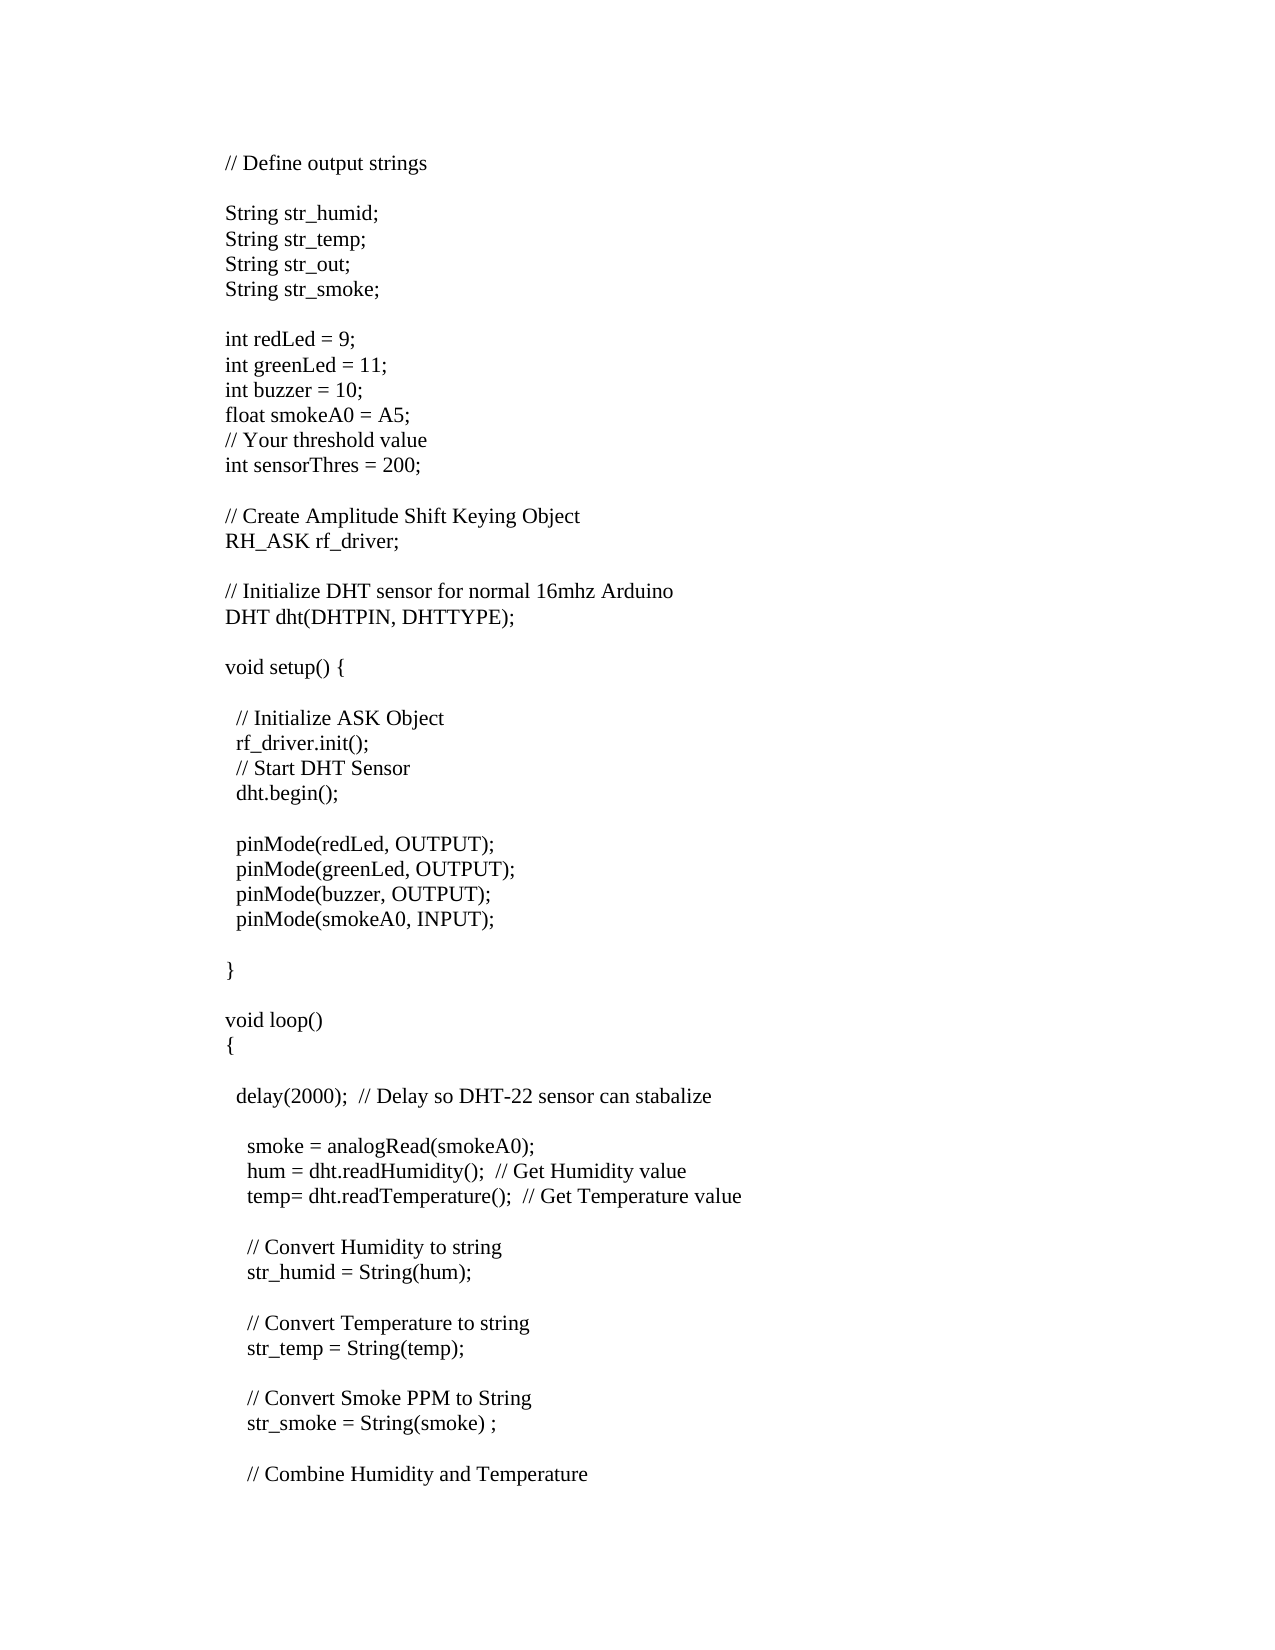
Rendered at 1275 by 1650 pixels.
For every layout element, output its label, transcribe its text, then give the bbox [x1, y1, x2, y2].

text pinMode(buzzer, OUTPUT); [225, 881, 1125, 906]
text delay(2000); // Delay so DHT-22 sensor can stabalize [225, 1083, 1125, 1108]
text // Initialize ASK Object [225, 704, 1125, 730]
text // Convert Temperature to string [225, 1309, 1125, 1335]
text int sensorThres = 200; [225, 452, 1125, 478]
text RH_ASK rf_driver; [225, 528, 1125, 553]
text String str_smoke; [225, 276, 1125, 301]
text String str_temp; [225, 226, 1125, 251]
text temp= dht.readTemperature(); // Get Temperature value [225, 1183, 1125, 1209]
text int redLed = 9; [225, 326, 1125, 352]
text int greenLed = 11; [225, 352, 1125, 377]
text DHT dht(DHTPIN, DHTTYPE); [225, 604, 1125, 629]
text // Define output strings [225, 150, 1125, 175]
text pinMode(greenLed, OUTPUT); [225, 856, 1125, 881]
text // Your threshold value [225, 427, 1125, 452]
text // Create Amplitude Shift Keying Object [225, 503, 1125, 528]
text str_humid = String(hum); [225, 1259, 1125, 1284]
text // Combine Humidity and Temperature [225, 1461, 1125, 1486]
text int buzzer = 10; [225, 377, 1125, 402]
text void loop() [225, 1007, 1125, 1032]
text } [225, 957, 1125, 982]
text String str_out; [225, 251, 1125, 276]
text pinMode(smokeA0, INPUT); [225, 906, 1125, 931]
text hum = dht.readHumidity(); // Get Humidity value [225, 1158, 1125, 1183]
text // Convert Smoke PPM to String [225, 1385, 1125, 1410]
text { [225, 1032, 1125, 1057]
text // Initialize DHT sensor for normal 16mhz Arduino [225, 578, 1125, 604]
text str_temp = String(temp); [225, 1335, 1125, 1360]
text pinMode(redLed, OUTPUT); [225, 831, 1125, 856]
text String str_humid; [225, 200, 1125, 226]
text dht.begin(); [225, 780, 1125, 805]
text // Convert Humidity to string [225, 1234, 1125, 1259]
text void setup() { [225, 654, 1125, 679]
text smoke = analogRead(smokeA0); [225, 1133, 1125, 1158]
text float smokeA0 = A5; [225, 402, 1125, 427]
text // Start DHT Sensor [225, 755, 1125, 780]
text str_smoke = String(smoke) ; [225, 1410, 1125, 1436]
text rf_driver.init(); [225, 730, 1125, 755]
